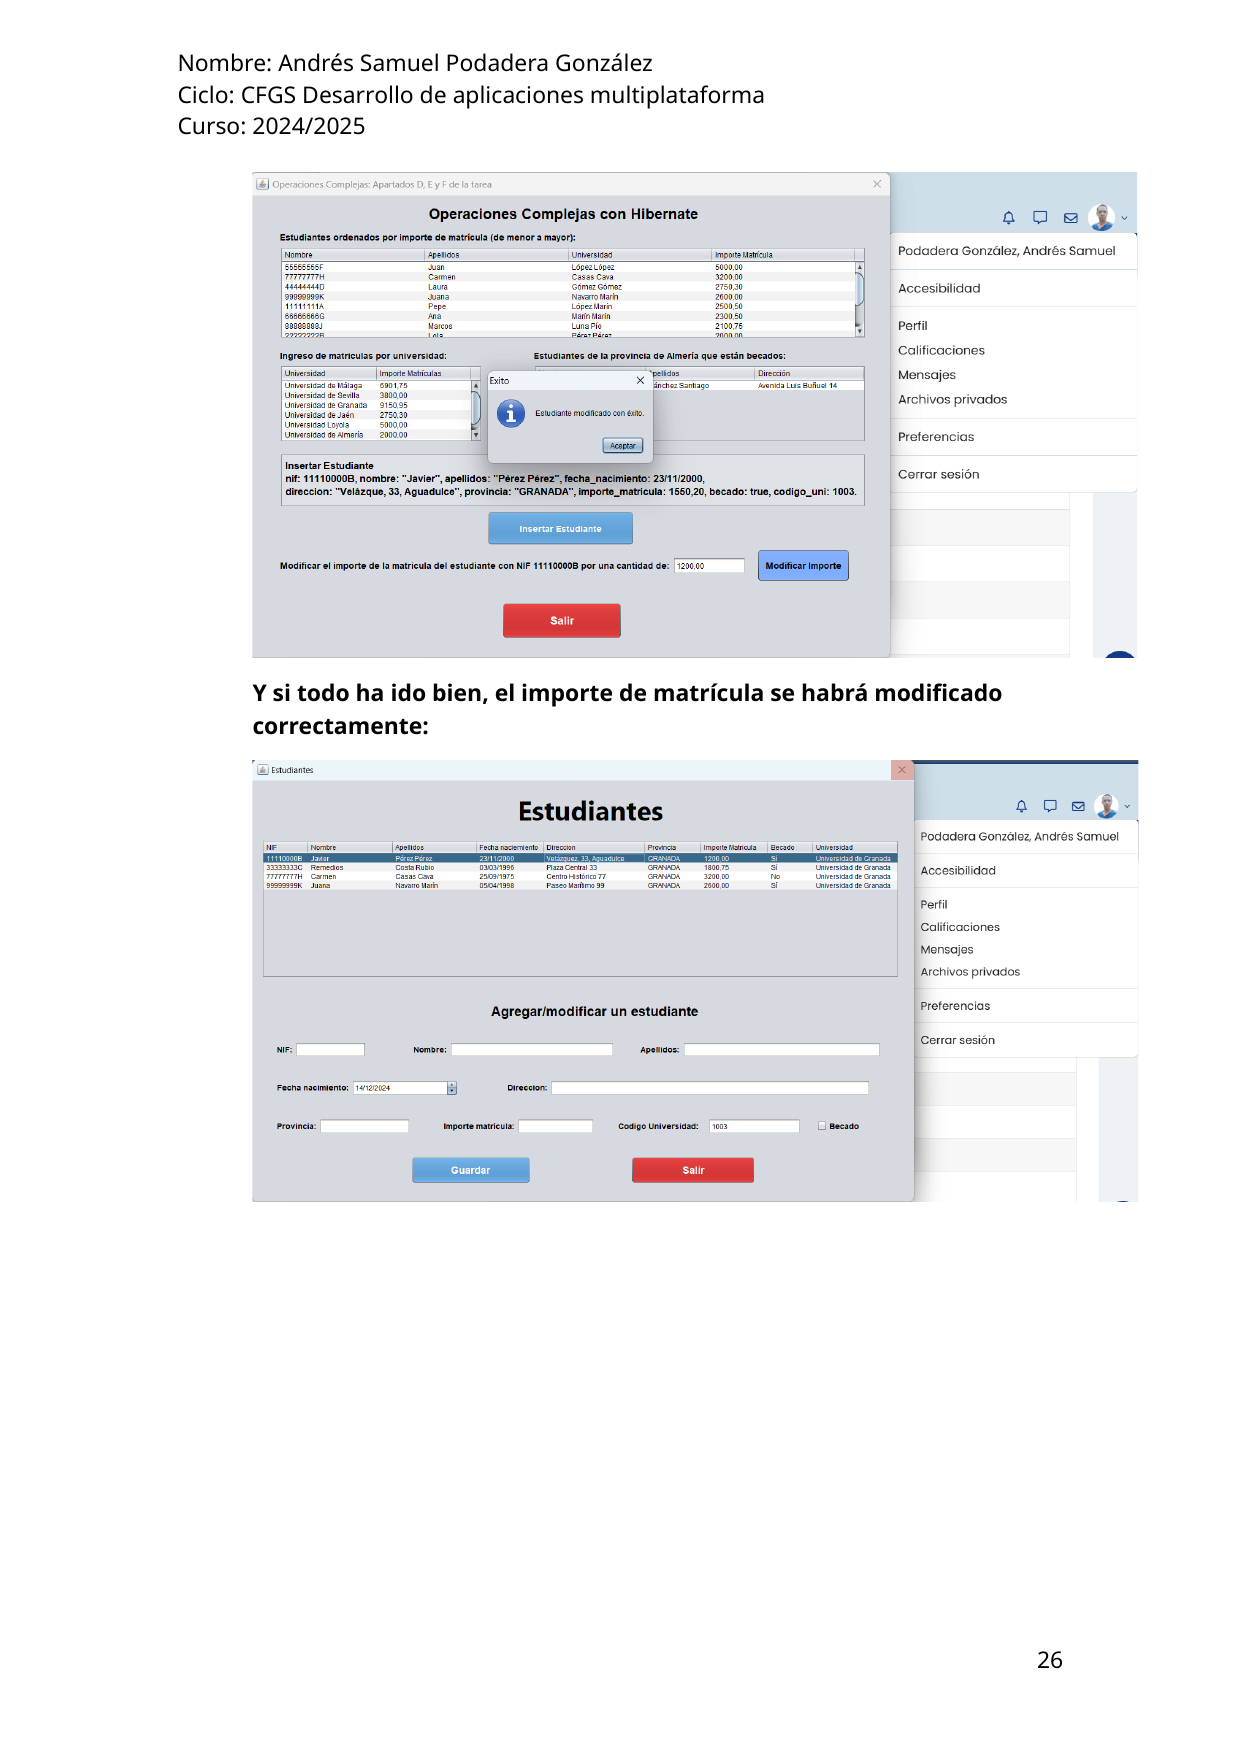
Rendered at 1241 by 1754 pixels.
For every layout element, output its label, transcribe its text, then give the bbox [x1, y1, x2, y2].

picture [252, 760, 1139, 1202]
text Y si todo ha ido bien, el importe de matrícula se habrá modificado correctamente: [252, 676, 1063, 741]
picture [252, 172, 1138, 658]
